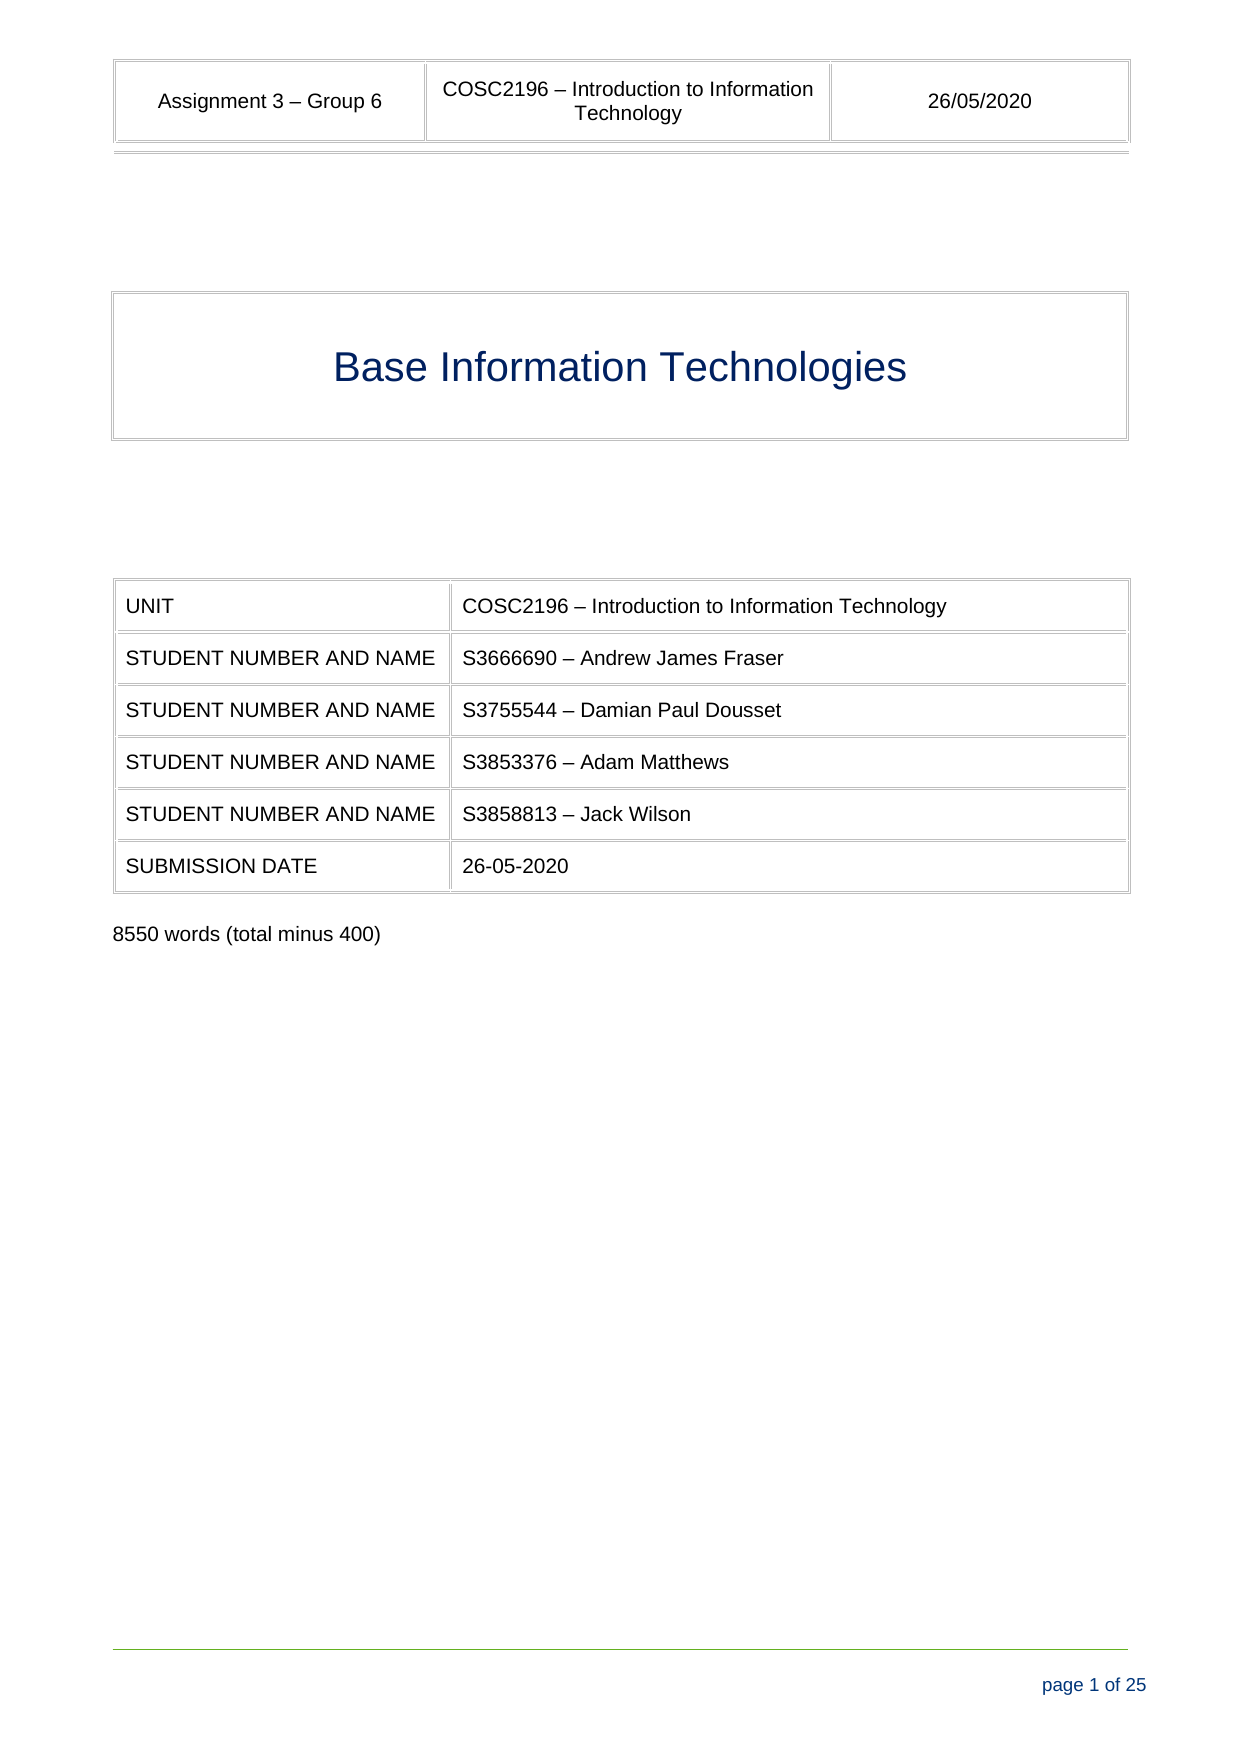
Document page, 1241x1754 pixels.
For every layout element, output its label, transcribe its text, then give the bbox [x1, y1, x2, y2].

text 8550 words (total minus 400) [112, 921, 1128, 945]
table_cell S3755544 – Damian Paul Dousset [452, 683, 1128, 734]
table_cell S3666690 – Andrew James Fraser [451, 630, 1129, 682]
table_cell STUDENT NUMBER AND NAME [116, 787, 449, 839]
table_header Base Information Technologies [114, 294, 1126, 438]
table_cell S3853376 – Adam Matthews [452, 735, 1128, 787]
table_cell STUDENT NUMBER AND NAME [114, 630, 451, 682]
table_header COSC2196 – Introduction to Information Technology [451, 581, 1128, 630]
table_cell S3858813 – Jack Wilson [452, 787, 1128, 839]
table_cell STUDENT NUMBER AND NAME [116, 683, 449, 734]
table_cell STUDENT NUMBER AND NAME [116, 735, 449, 787]
table_header UNIT [114, 579, 451, 630]
table_cell SUBMISSION DATE [116, 839, 451, 891]
table_cell 26-05-2020 [451, 839, 1128, 891]
